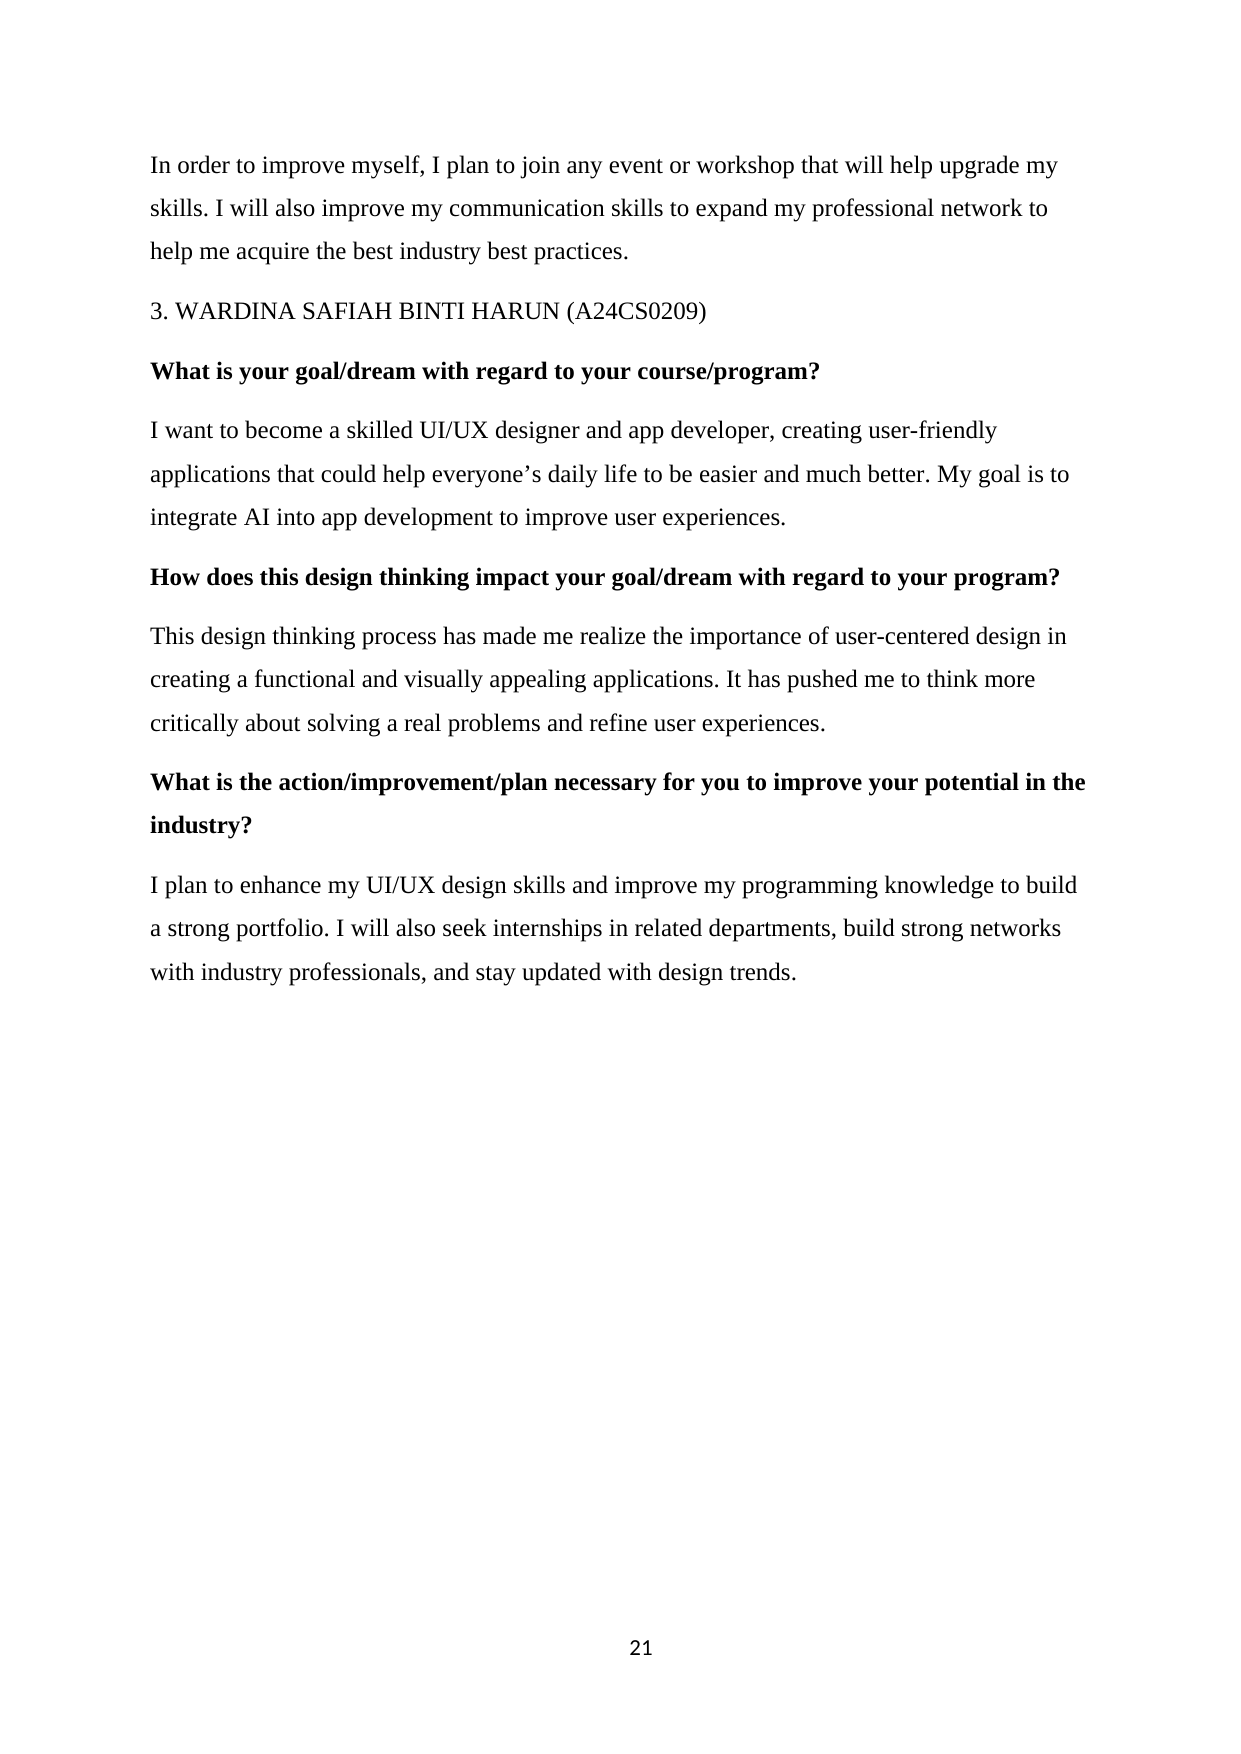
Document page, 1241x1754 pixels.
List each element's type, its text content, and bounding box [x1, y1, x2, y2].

text I plan to enhance my UI/UX design skills and improve my programming knowledge to build a strong portfolio. I will also seek internships in related departments, build strong networks with industry professionals, and stay updated with design trends. [150, 870, 1090, 985]
text I want to become a skilled UI/UX designer and app developer, creating user-friendly applications that could help everyone’s daily life to be easier and much better. My goal is to integrate AI into app development to improve user experiences. [150, 416, 1090, 531]
text What is your goal/dream with regard to your course/program? [150, 356, 1090, 384]
text This design thinking process has made me realize the importance of user-centered design in creating a functional and visually appealing applications. It has pushed me to think more critically about solving a real problems and refine user experiences. [150, 621, 1090, 736]
text In order to improve myself, I plan to join any event or workshop that will help upgrade my skills. I will also improve my communication skills to expand my professional network to help me acquire the best industry best practices. [150, 150, 1090, 265]
text What is the action/improvement/plan necessary for you to improve your potential in the industry? [150, 767, 1090, 839]
text How does this design thinking impact your goal/dream with regard to your program? [150, 562, 1090, 590]
text 3. WARDINA SAFIAH BINTI HARUN (A24CS0209) [150, 296, 1090, 325]
